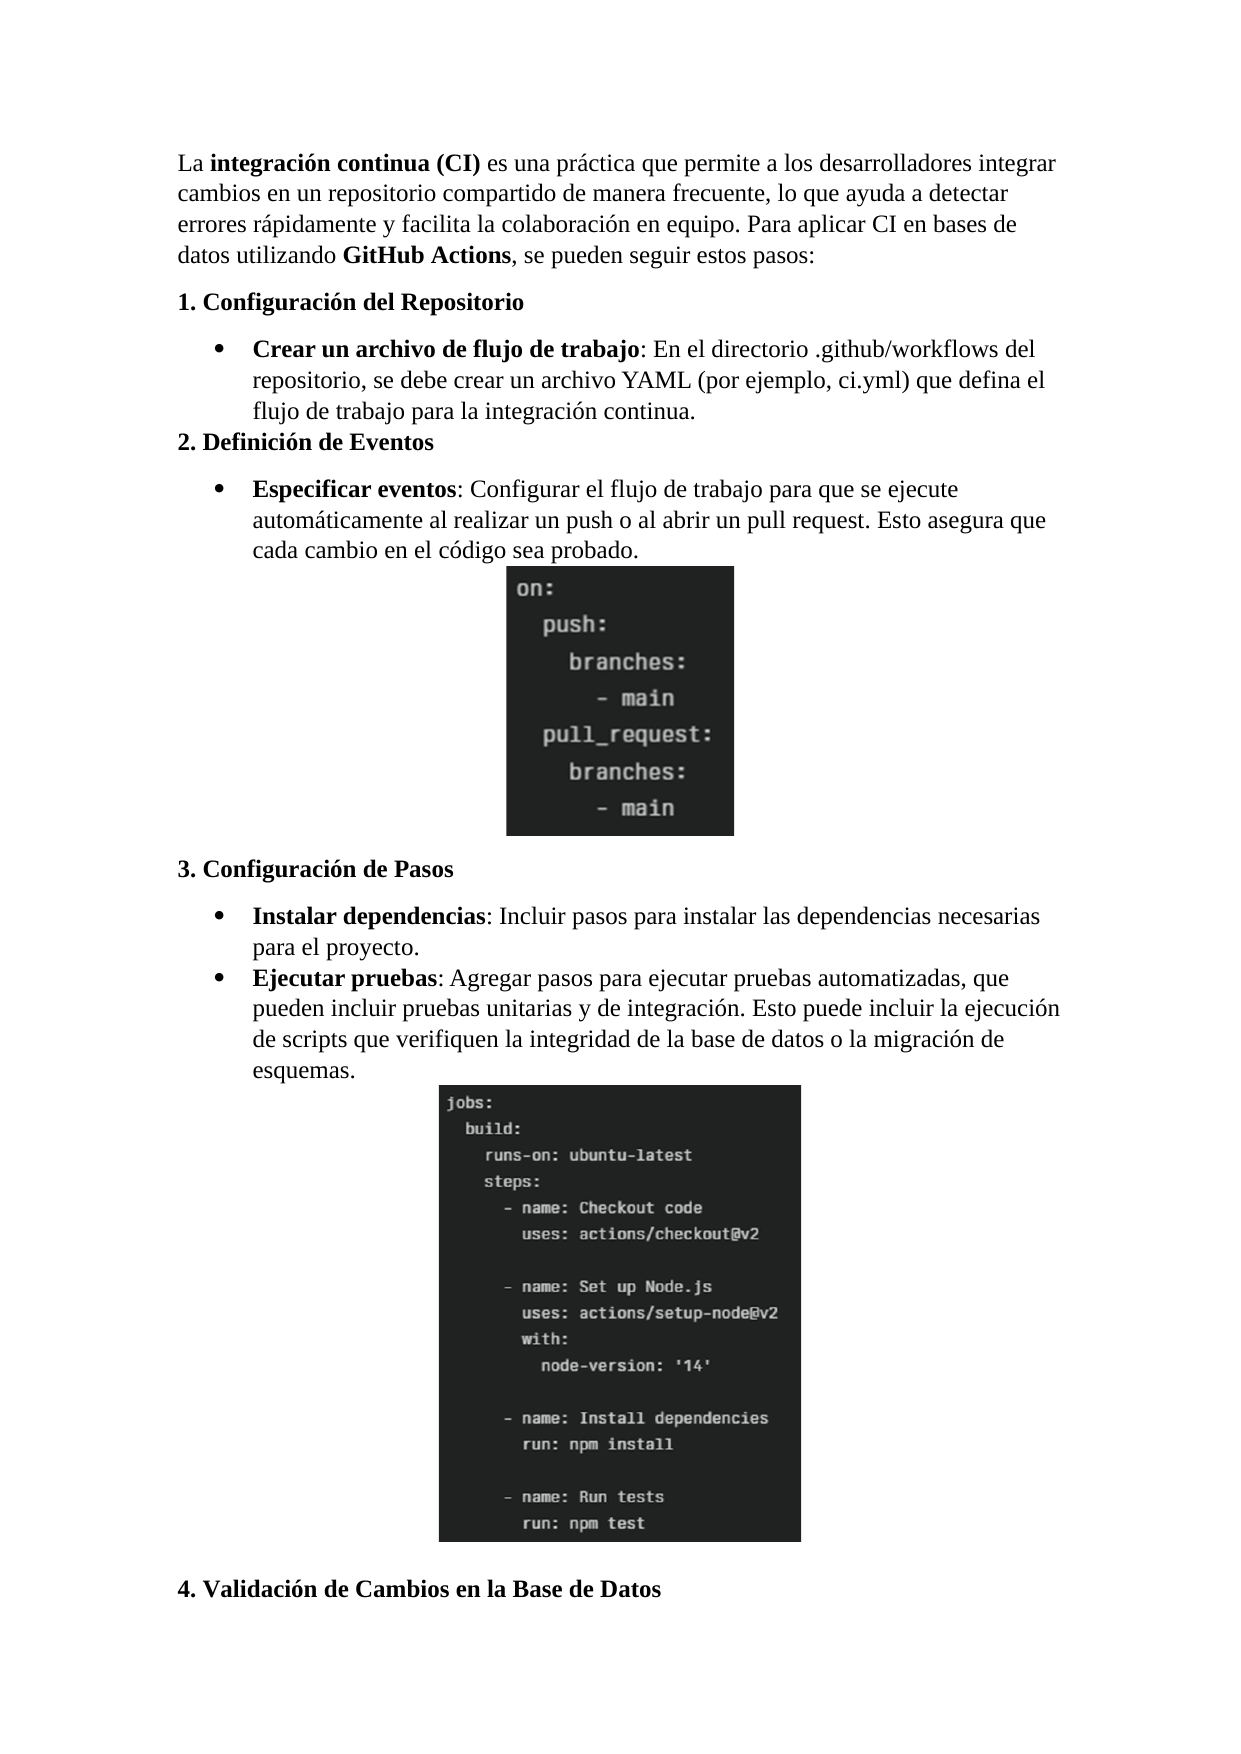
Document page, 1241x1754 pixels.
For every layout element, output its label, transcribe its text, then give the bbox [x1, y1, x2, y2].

list Especificar eventos: Configurar el flujo de trabajo para que se ejecute automáticamente al realizar un push o al abrir un pull request. Esto asegura que cada cambio en el código sea probado. [215, 474, 1063, 564]
text 1. Configuración del Repositorio [177, 287, 1063, 316]
list Ejecutar pruebas: Agregar pasos para ejecutar pruebas automatizadas, que pueden incluir pruebas unitarias y de integración. Esto puede incluir la ejecución de scripts que verifiquen la integridad de la base de datos o la migración de esquemas. [215, 963, 1063, 1084]
picture [438, 1085, 802, 1542]
text 4. Validación de Cambios en la Base de Datos [177, 1574, 1063, 1603]
text 2. Definición de Eventos [177, 427, 1063, 456]
text 3. Configuración de Pasos [177, 854, 1063, 883]
list Crear un archivo de flujo de trabajo: En el directorio .github/workflows del repositorio, se debe crear un archivo YAML (por ejemplo, ci.yml) que defina el flujo de trabajo para la integración continua. [215, 334, 1063, 425]
text La integración continua (CI) es una práctica que permite a los desarrolladores integrar cambios en un repositorio compartido de manera frecuente, lo que ayuda a detectar errores rápidamente y facilita la colaboración en equipo. Para aplicar CI en bases de datos utilizando GitHub Actions, se pueden seguir estos pasos: [177, 148, 1063, 268]
picture [506, 566, 735, 836]
list Instalar dependencias: Incluir pasos para instalar las dependencias necesarias para el proyecto. [215, 901, 1063, 961]
